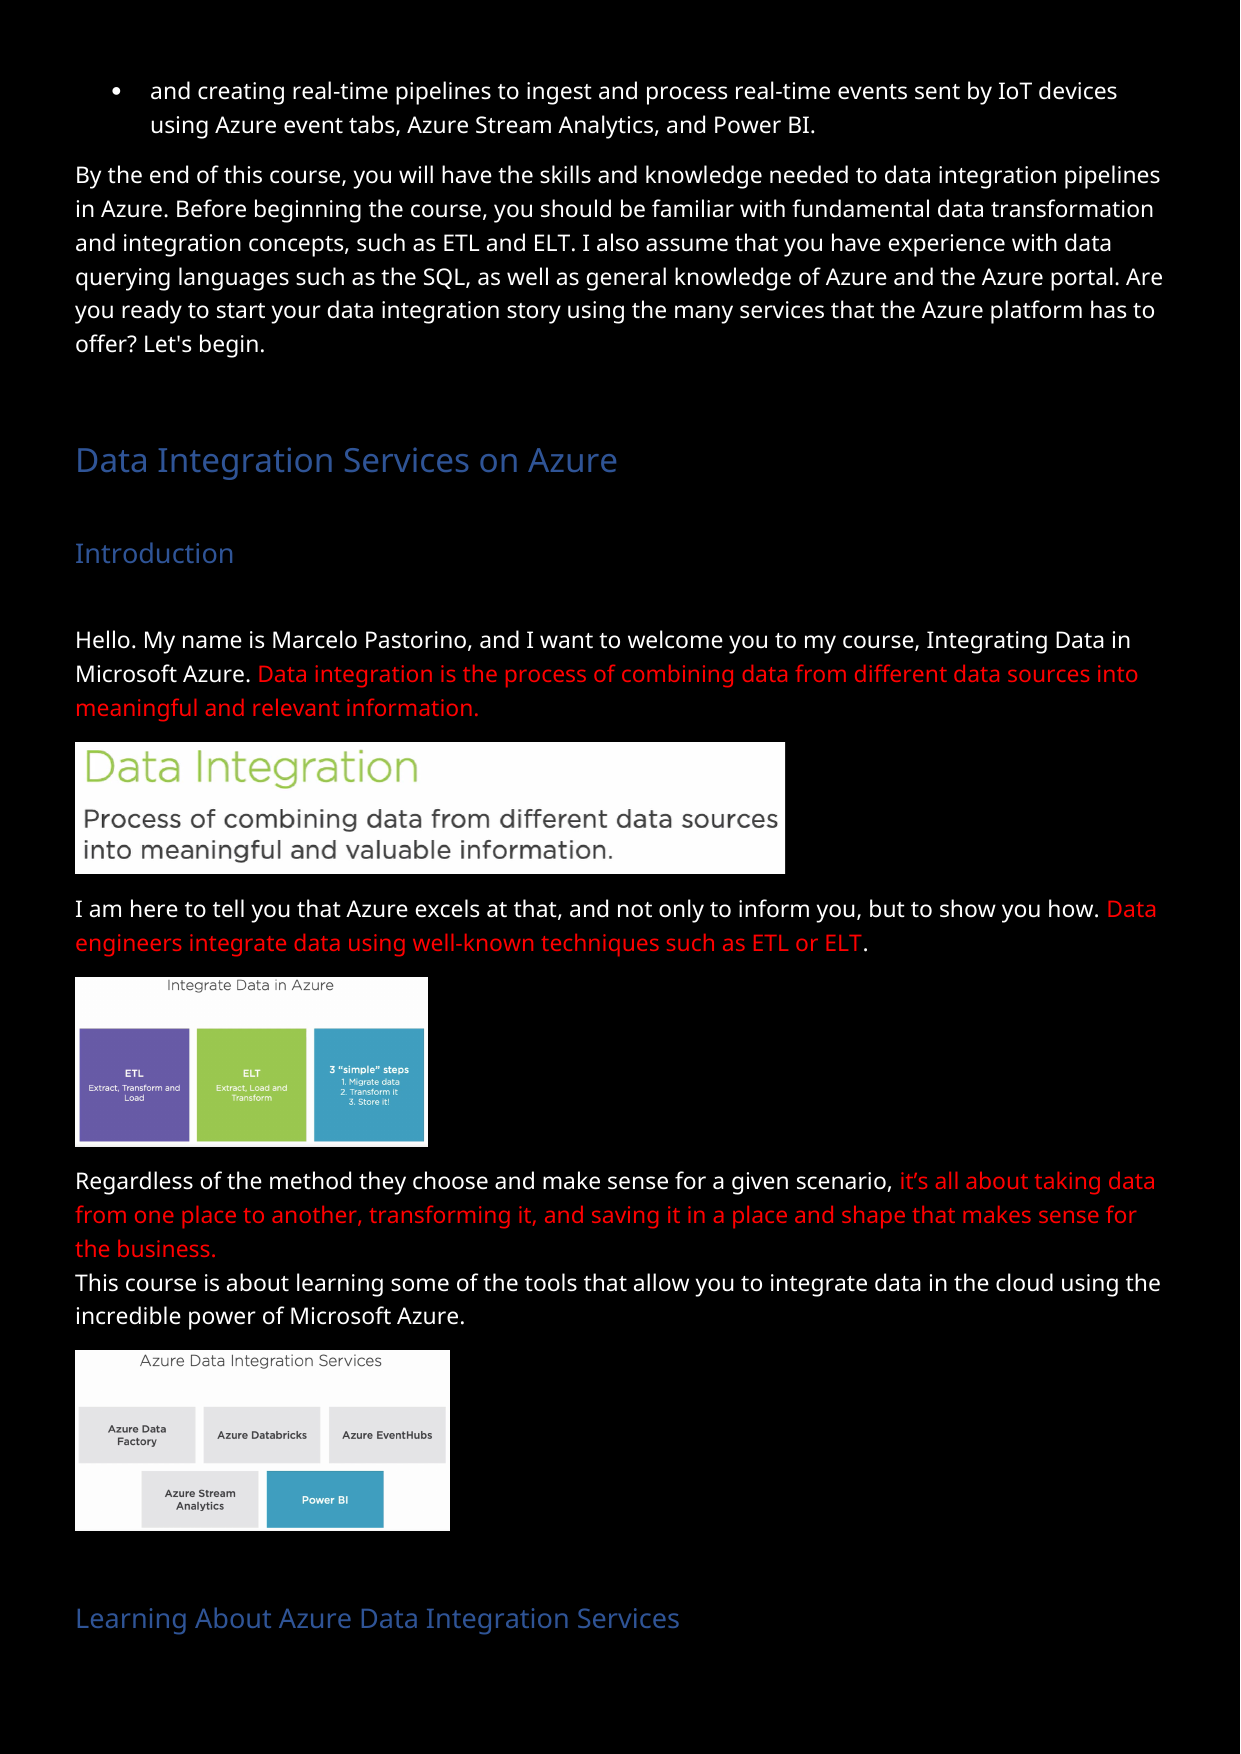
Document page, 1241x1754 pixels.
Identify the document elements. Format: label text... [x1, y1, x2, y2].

picture [75, 742, 786, 874]
subtitle Data Integration Services on Azure [75, 437, 1165, 482]
text Regardless of the method they choose and make sense for a given scenario, it’s all about taking data from one place to another, transforming it, and saving it in a place and shape that makes sense for the business. This course is about learning some of the tools that allow you to integrate data in the cloud using the incredible power of Microsoft Azure. [75, 1165, 1165, 1331]
subtitle Learning About Azure Data Integration Services [75, 1599, 1165, 1636]
picture [75, 977, 428, 1147]
subtitle Introduction [75, 534, 1165, 571]
text By the end of this course, you will have the skills and knowledge needed to data integration pipelines in Azure. Before beginning the course, you should be familiar with fundamental data transformation and integration concepts, such as ETL and ELT. I also assume that you have experience with data querying languages such as the SQL, as well as general knowledge of Azure and the Azure portal. Are you ready to start your data integration story using the many services that the Azure platform has to offer? Let's begin. [75, 159, 1165, 359]
text Hello. My name is Marcelo Pastorino, and I want to welcome you to my course, Integrating Data in Microsoft Azure. Data integration is the process of combining data from different data sources into meaningful and relevant information. [75, 624, 1165, 723]
picture [75, 1350, 450, 1531]
text I am here to tell you that Azure excels at that, and not only to inform you, but to show you how. Data engineers integrate data using well-known techniques such as ETL or ELT. [75, 893, 1165, 958]
list and creating real-time pipelines to ingest and process real-time events sent by IoT devices using Azure event tabs, Azure Stream Analytics, and Power BI. [112, 75, 1165, 140]
